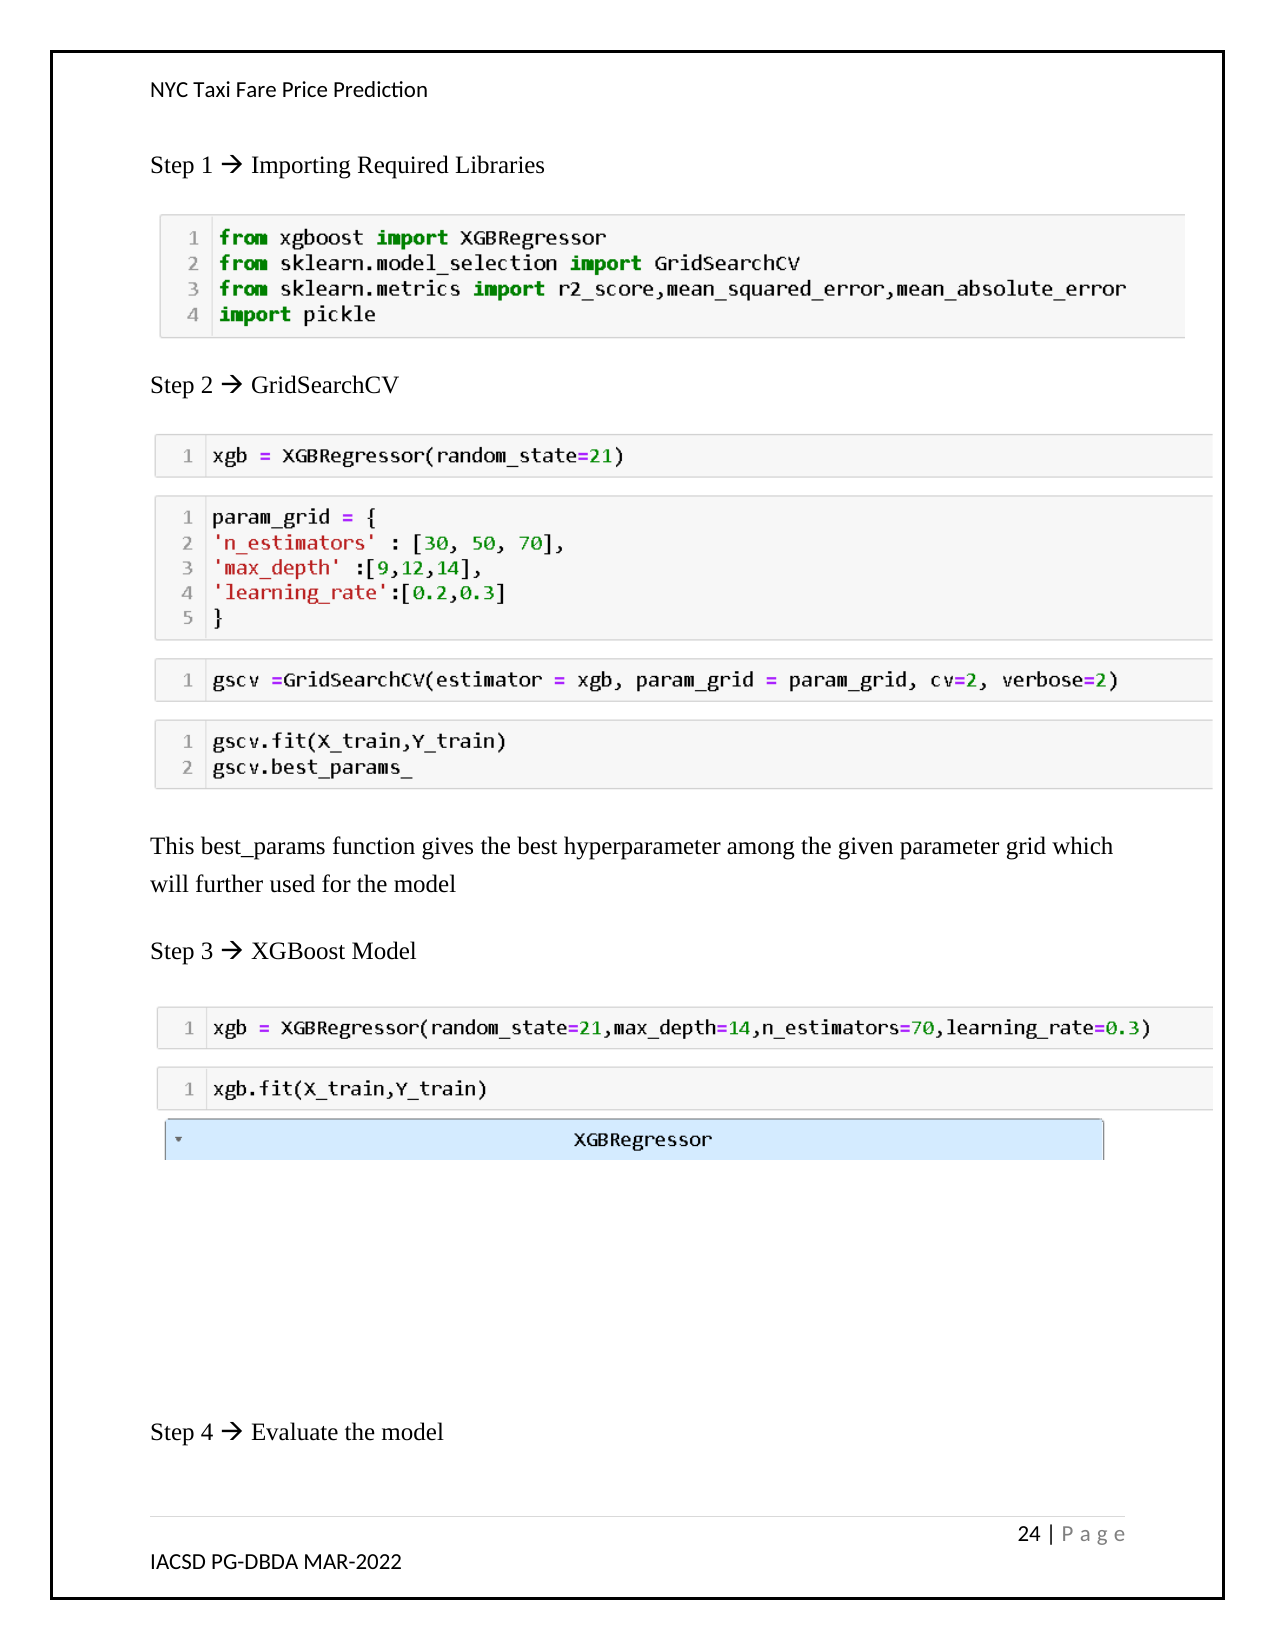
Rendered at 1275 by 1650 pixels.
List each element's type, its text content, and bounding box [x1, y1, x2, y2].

text Step 1 Importing Required Libraries [150, 150, 1125, 179]
picture [150, 207, 1185, 342]
text Step 2 GridSearchCV [150, 370, 1125, 399]
text Step 4 Evaluate the model [150, 1417, 1125, 1446]
picture [150, 427, 1213, 794]
text Step 3 XGBoost Model [150, 927, 1125, 965]
picture [150, 995, 1213, 1160]
text This best_params function gives the best hyperparameter among the given parameter grid which will further used for the model [150, 822, 1125, 897]
